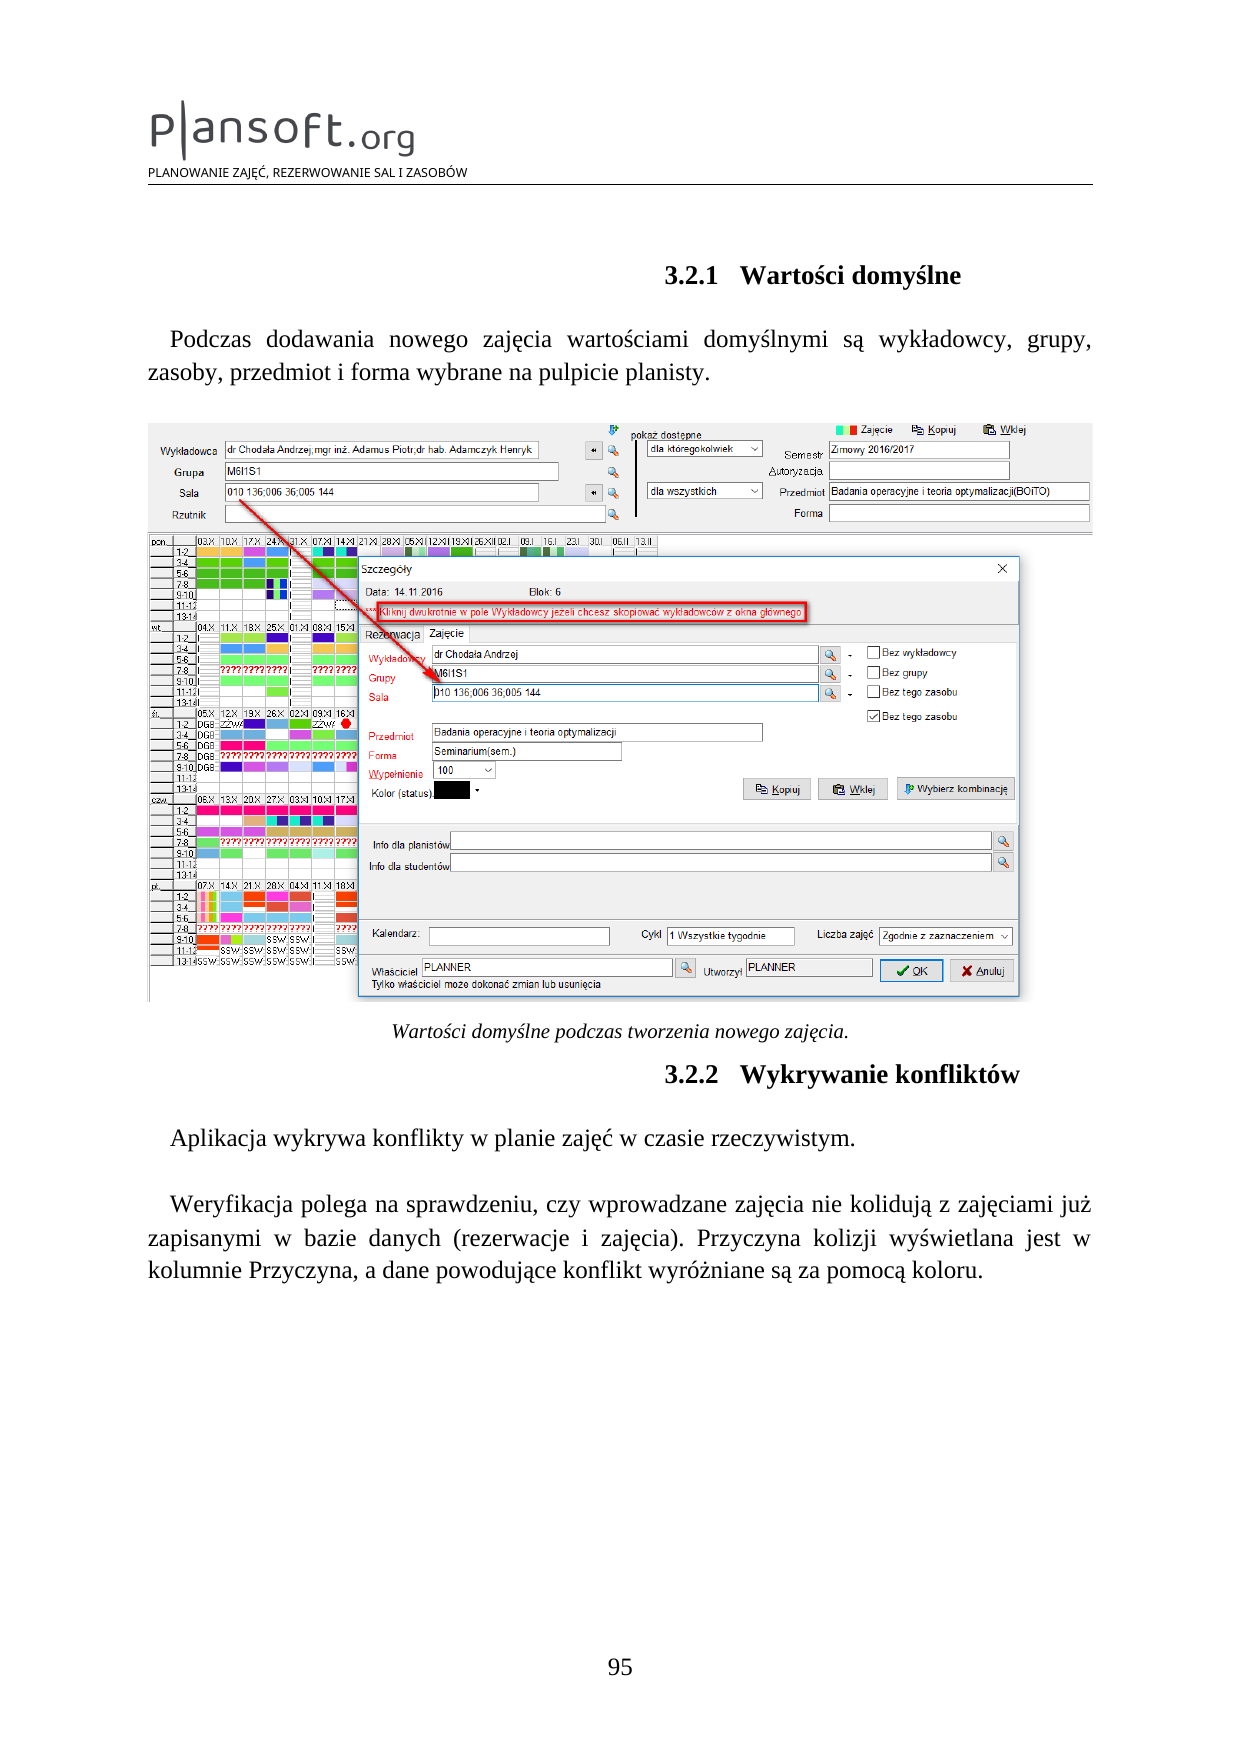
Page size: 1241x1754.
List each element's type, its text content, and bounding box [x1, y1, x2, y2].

text Aplikacja wykrywa konflikty w planie zajęć w czasie rzeczywistym. [148, 1123, 1093, 1152]
text Wartości domyślne podczas tworzenia nowego zajęcia. [148, 1018, 1093, 1043]
picture [147, 423, 1093, 1002]
subtitle Wartości domyślne [664, 259, 1093, 290]
text Podczas dodawania nowego zajęcia wartościami domyślnymi są wykładowcy, grupy, zasoby, przedmiot i forma wybrane na pulpicie planisty. [148, 324, 1093, 386]
subtitle Wykrywanie konfliktów [664, 1059, 1093, 1090]
text Weryfikacja polega na sprawdzeniu, czy wprowadzane zajęcia nie kolidują z zajęciami już zapisanymi w bazie danych (rezerwacje i zajęcia). Przyczyna kolizji wyświetlana jest w kolumnie Przyczyna, a dane powodujące konflikt wyróżniane są za pomocą koloru. [148, 1189, 1093, 1284]
picture [147, 73, 418, 165]
